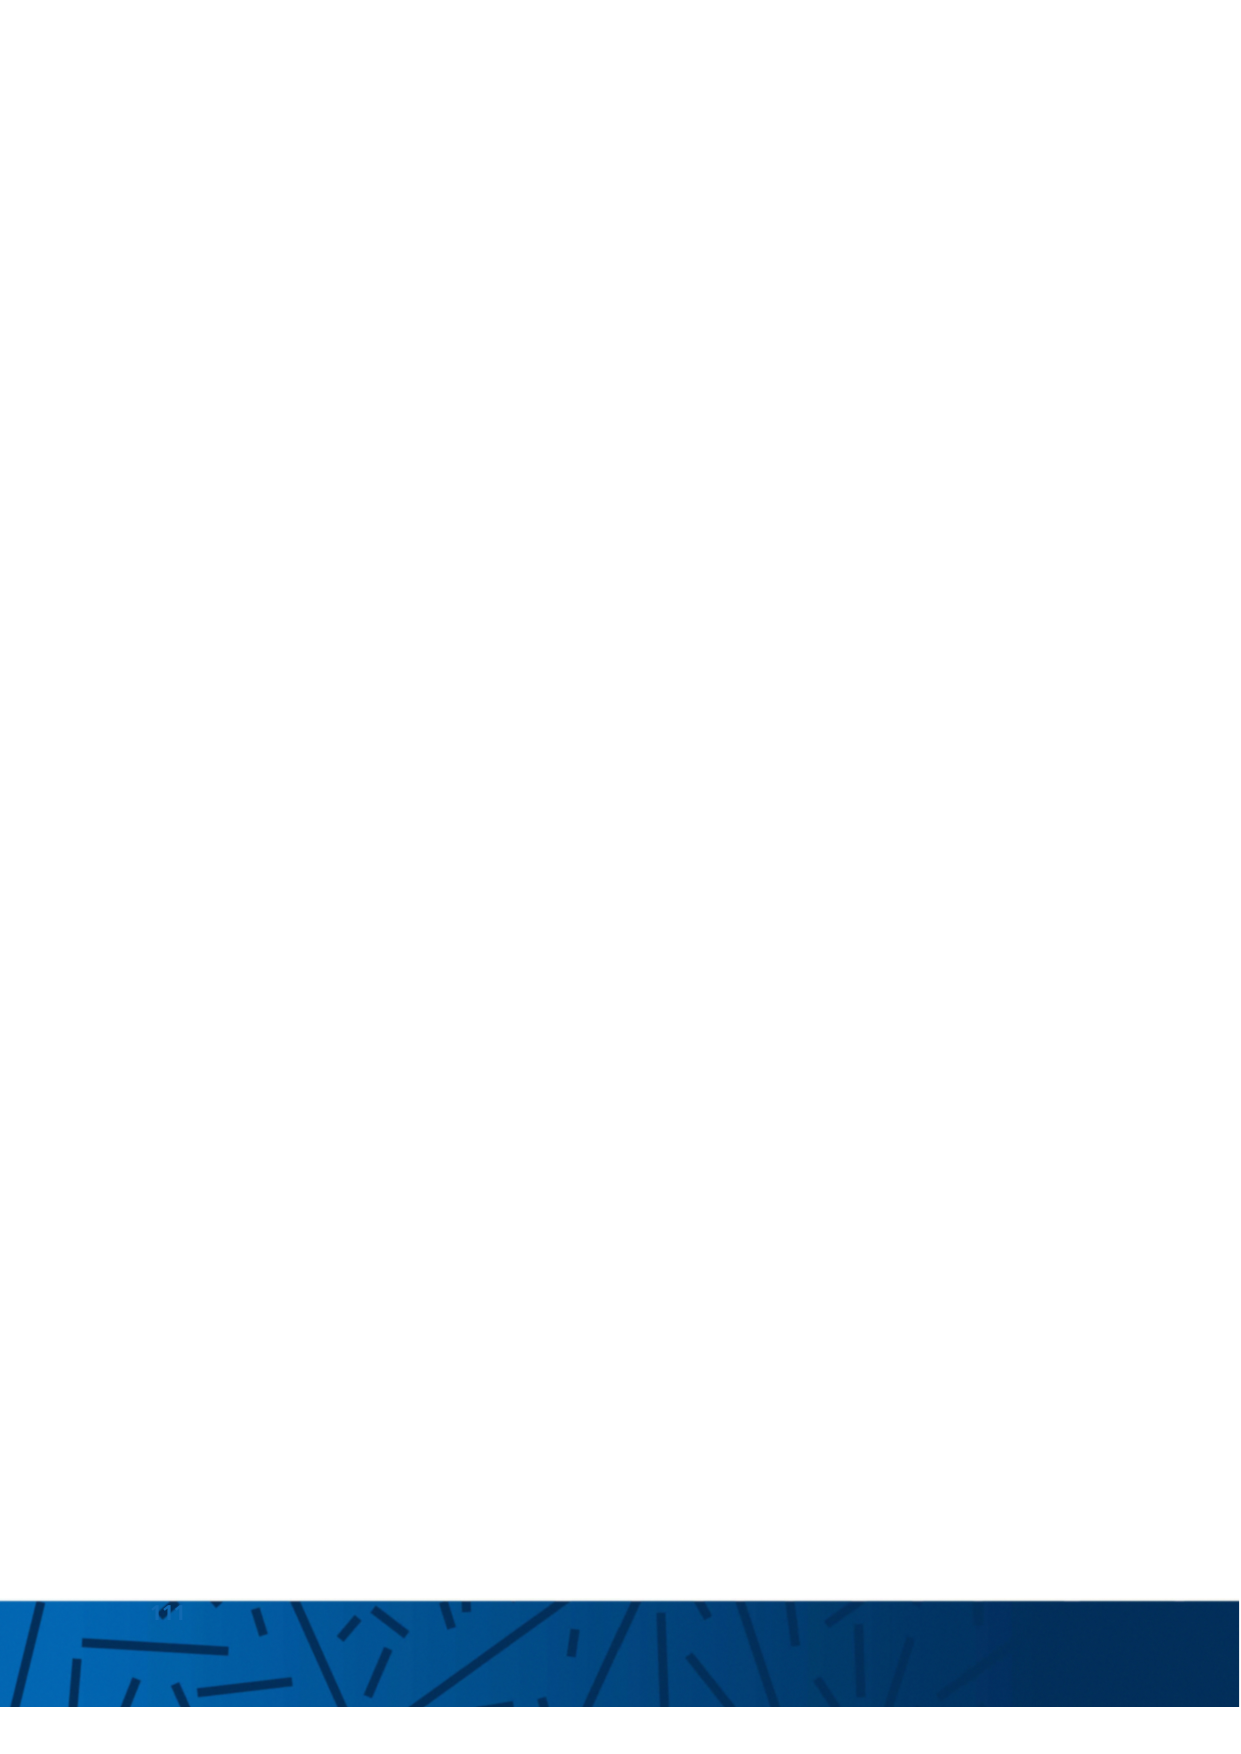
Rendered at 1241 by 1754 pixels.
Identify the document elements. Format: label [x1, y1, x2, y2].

picture [0, 1598, 1240, 1707]
